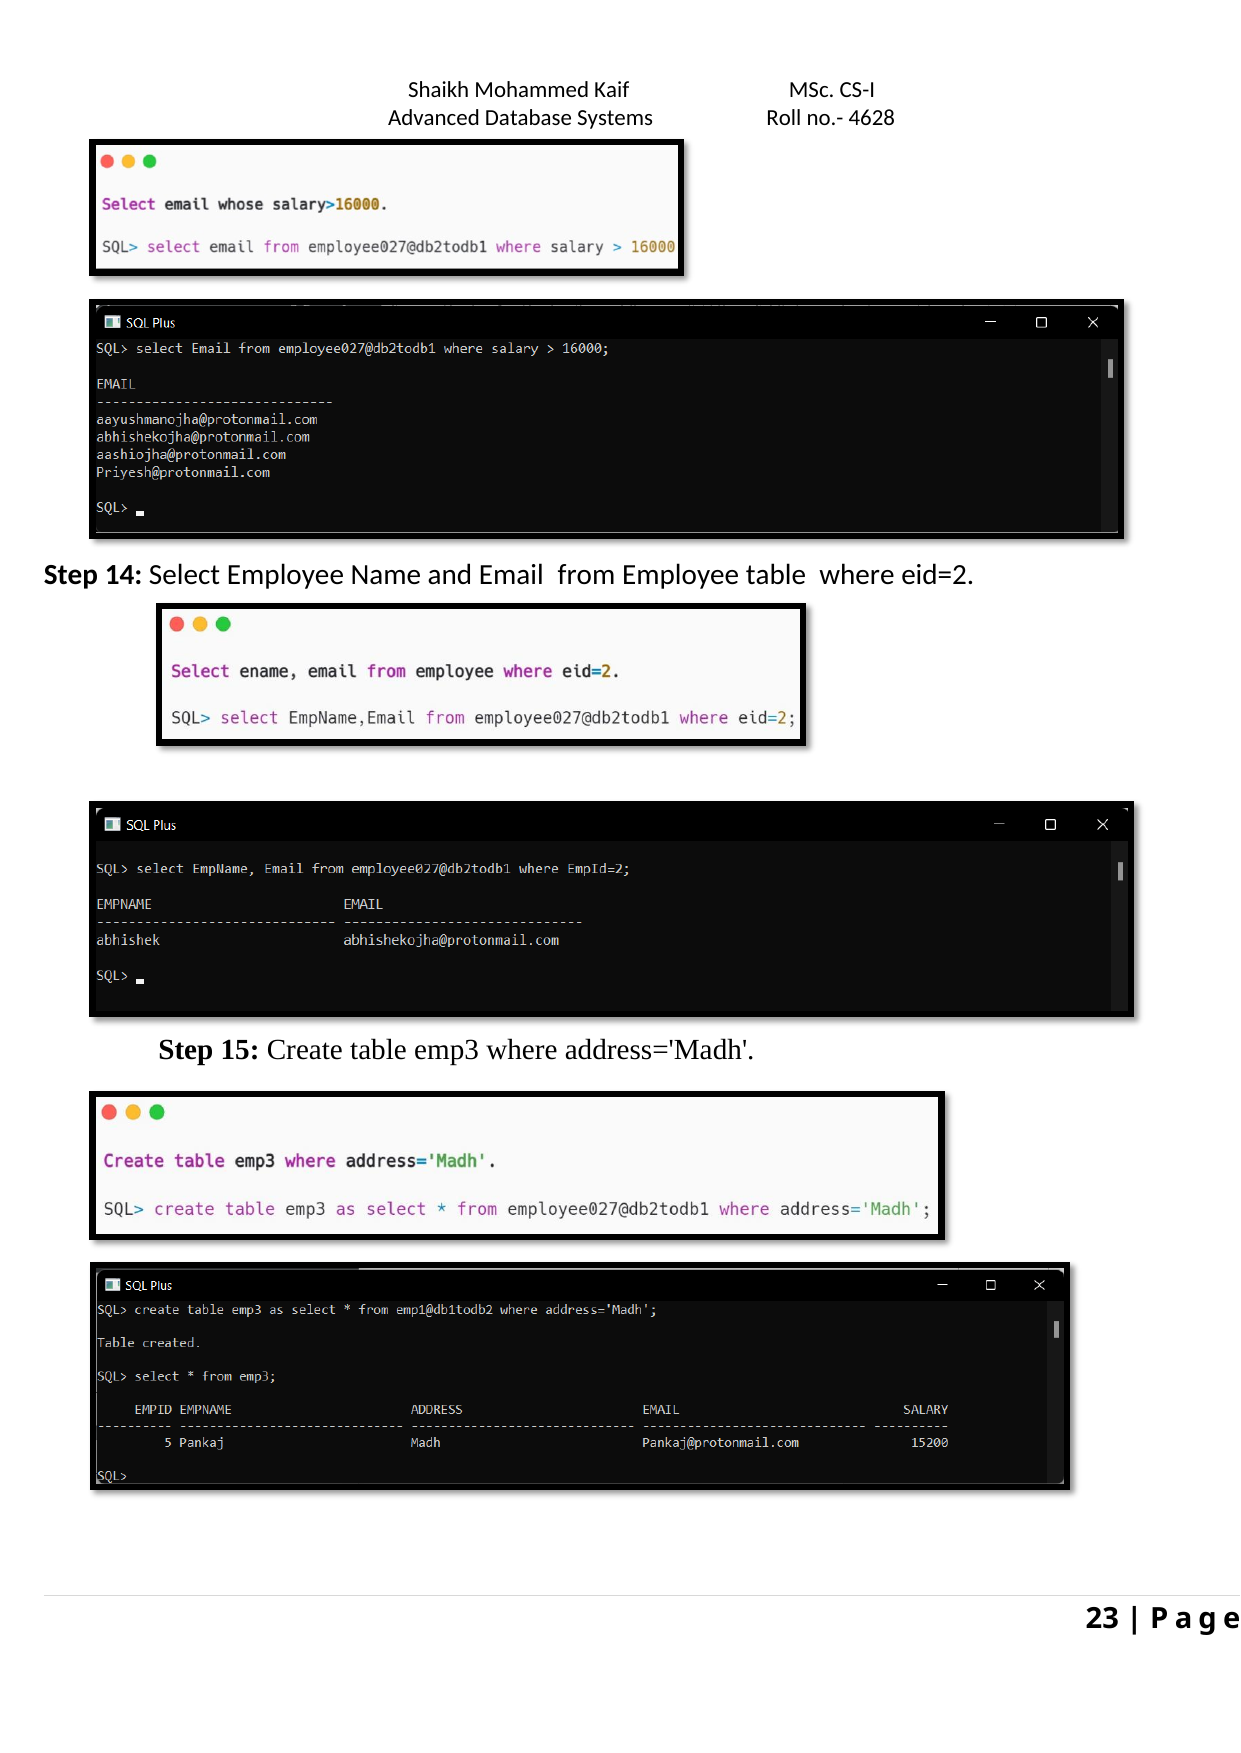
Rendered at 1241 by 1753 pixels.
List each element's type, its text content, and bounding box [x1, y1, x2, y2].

picture [88, 799, 1146, 1029]
picture [88, 137, 695, 287]
picture [153, 601, 818, 757]
picture [88, 1260, 1082, 1501]
picture [88, 297, 1136, 550]
picture [88, 1089, 956, 1251]
